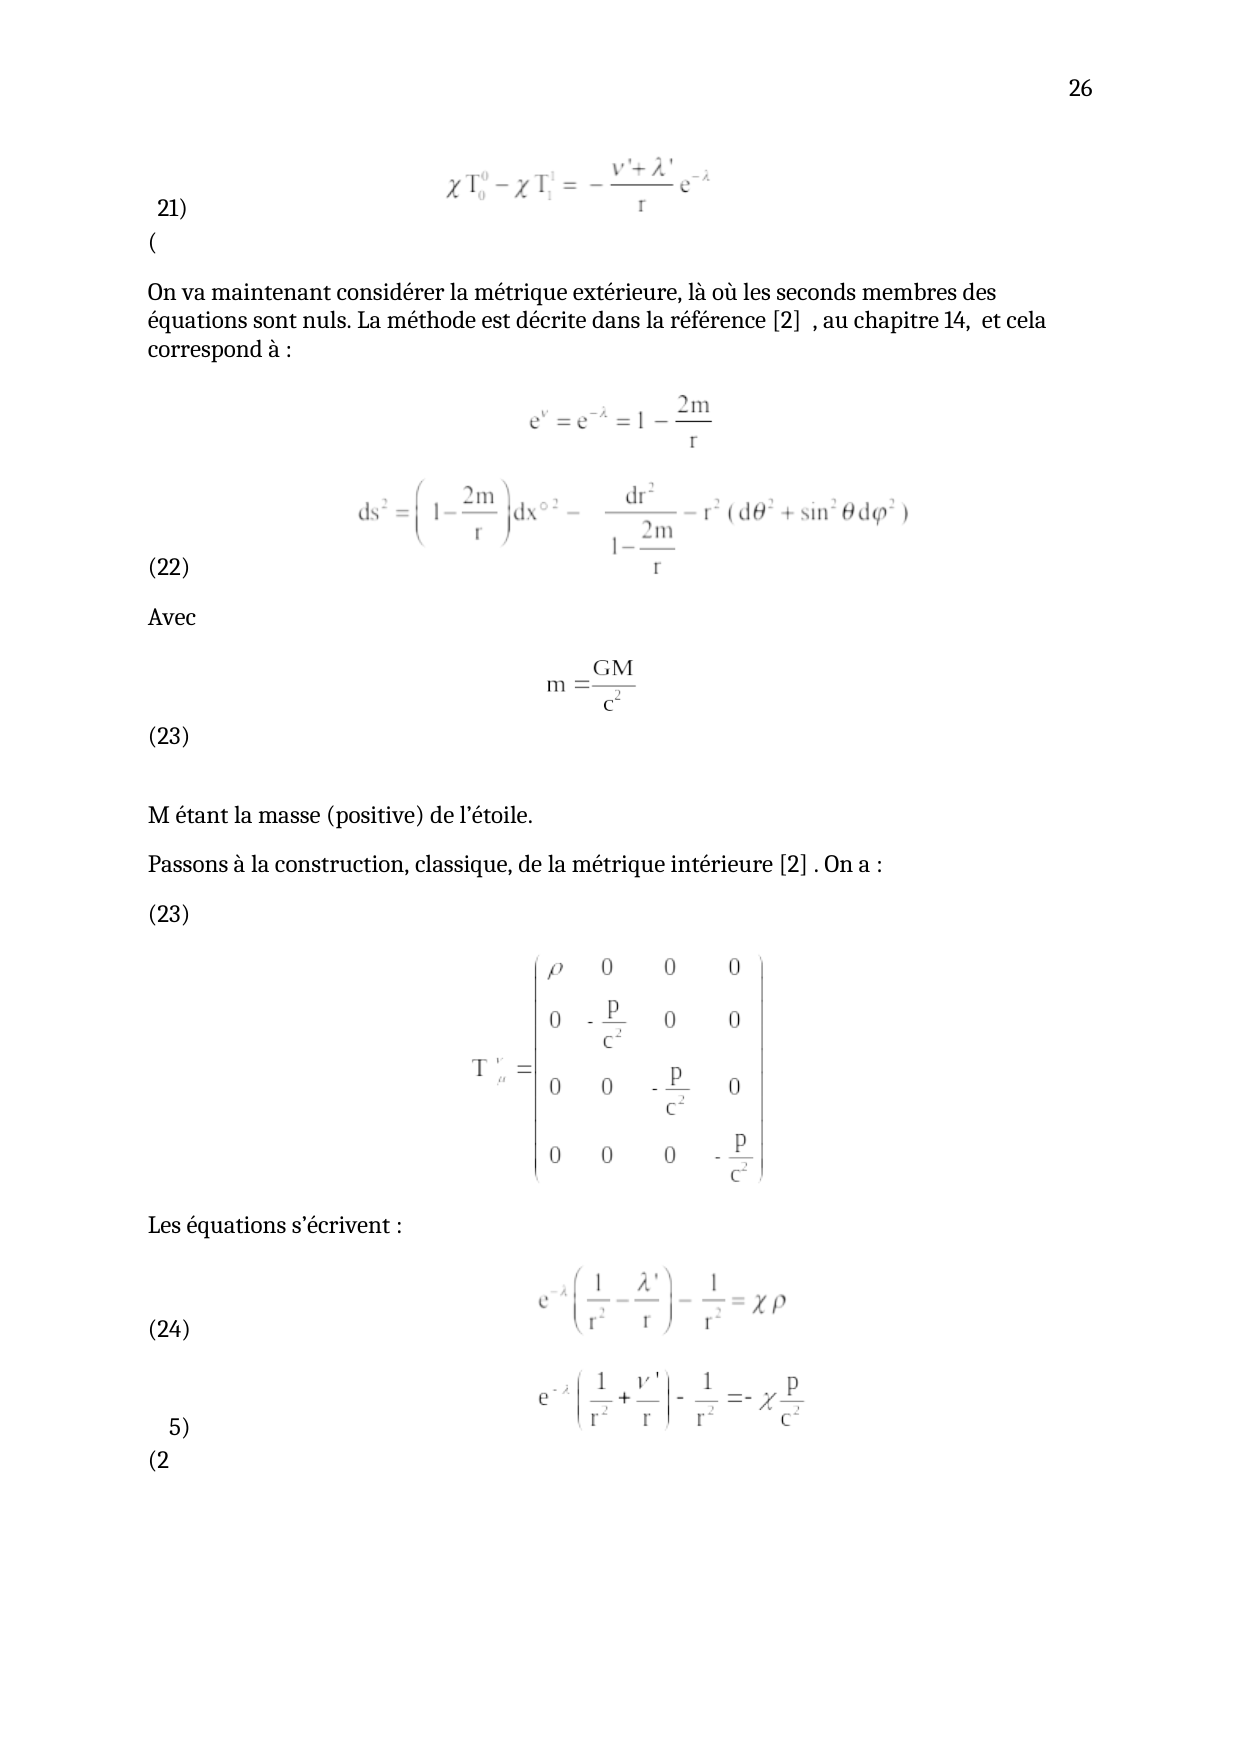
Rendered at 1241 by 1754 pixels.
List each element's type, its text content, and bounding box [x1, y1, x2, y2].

text Les équations s’écrivent : [148, 1211, 1093, 1239]
text (22) [148, 473, 1093, 582]
text M étant la masse (positive) de l’étoile. [148, 772, 1093, 829]
text (25) [148, 1365, 1093, 1475]
text Avec [148, 603, 1093, 631]
text (23) [148, 900, 1093, 928]
text On va maintenant considérer la métrique extérieure, là où les seconds membres des équations sont nuls. La méthode est décrite dans la référence [2] , au chapitre 14, et cela correspond à : [148, 277, 1093, 364]
text Passons à la construction, classique, de la métrique intérieure [2] . On a : [148, 850, 1093, 879]
text (24) [148, 1260, 1093, 1344]
text (23) [148, 652, 1093, 751]
text (21) [148, 148, 1093, 257]
